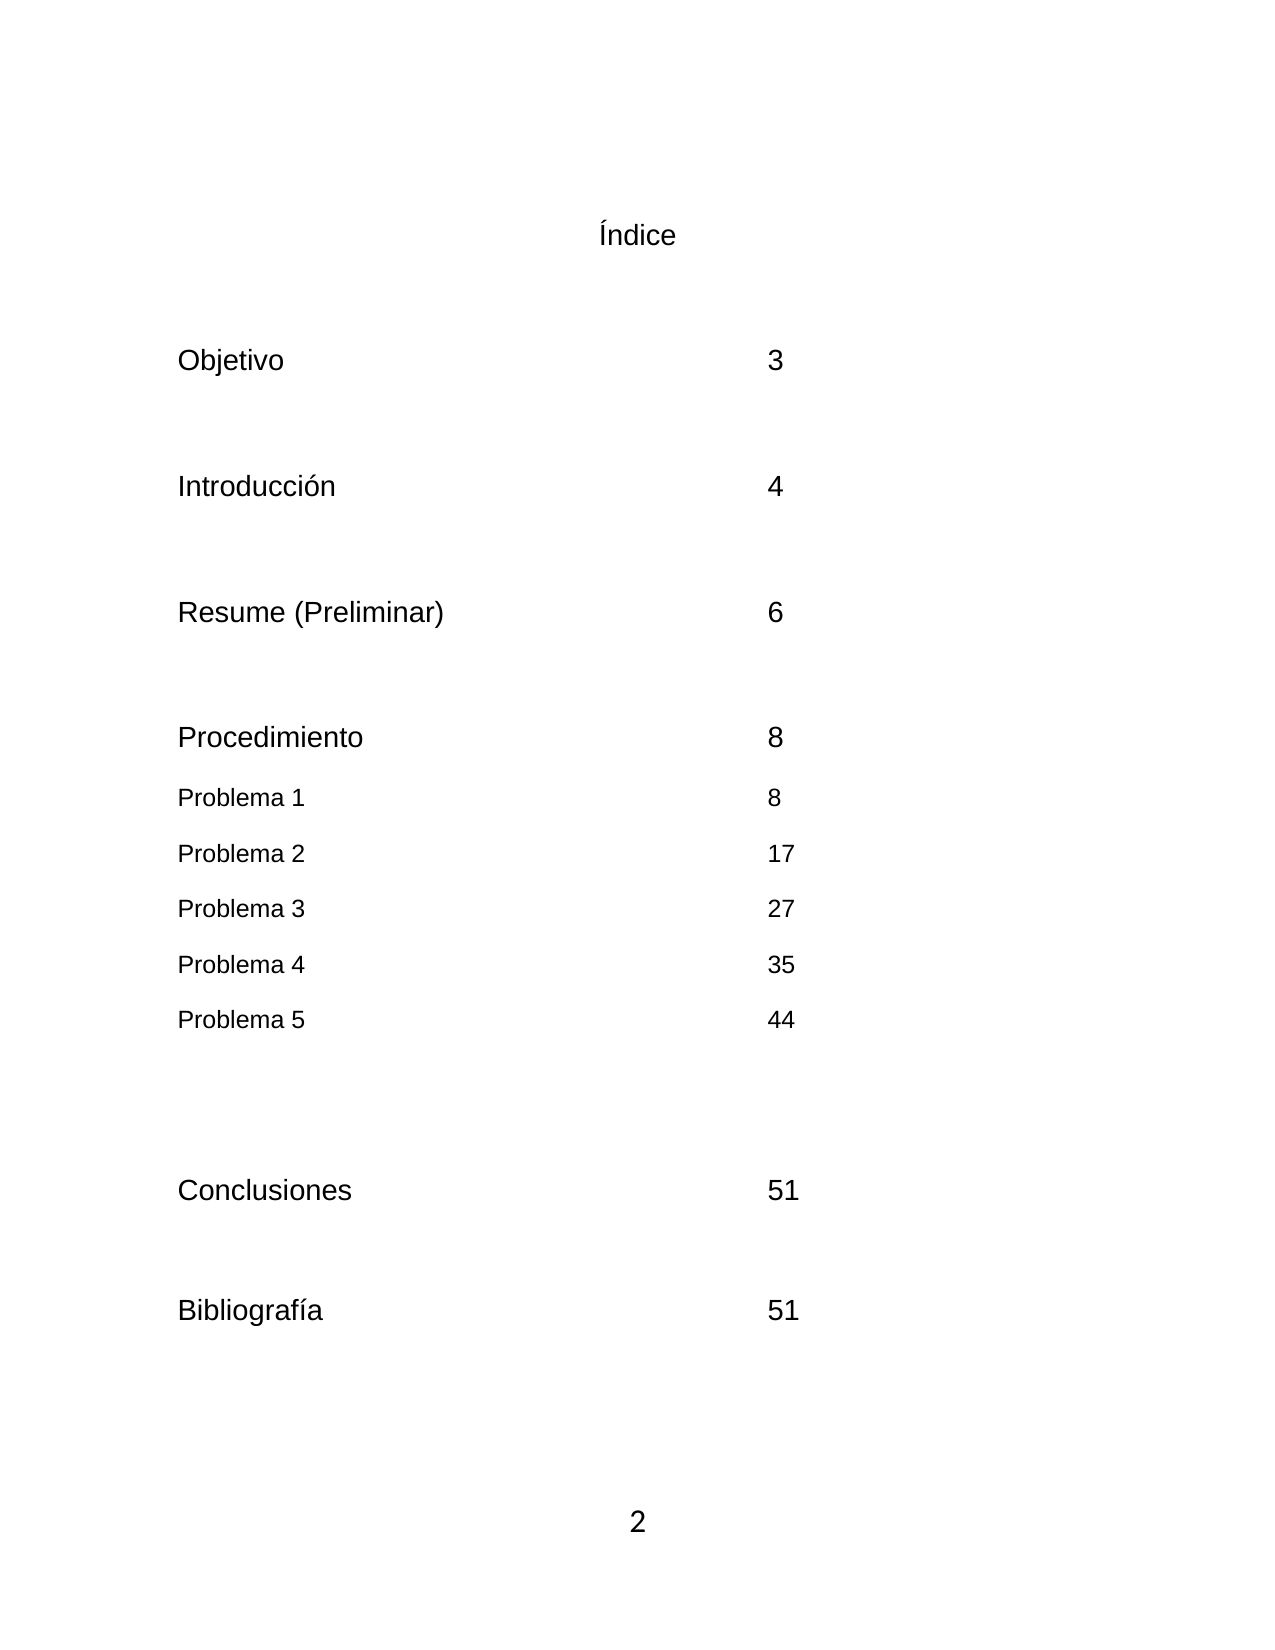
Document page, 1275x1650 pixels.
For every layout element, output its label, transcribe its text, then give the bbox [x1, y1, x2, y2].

text Conclusiones 51 [177, 1173, 1098, 1207]
text Bibliografía 51 [177, 1293, 1098, 1327]
text Introducción 4 [177, 469, 1098, 502]
text Problema 5 44 [177, 1006, 1098, 1034]
text Resume (Preliminar) 6 [177, 594, 1098, 628]
text Objetivo 3 [177, 343, 1098, 377]
text Problema 1 8 [177, 783, 1098, 812]
text Índice [177, 218, 1098, 251]
text Procedimiento 8 [177, 720, 1098, 754]
text Problema 4 35 [177, 950, 1098, 979]
text Problema 2 17 [177, 839, 1098, 867]
text Problema 3 27 [177, 894, 1098, 923]
